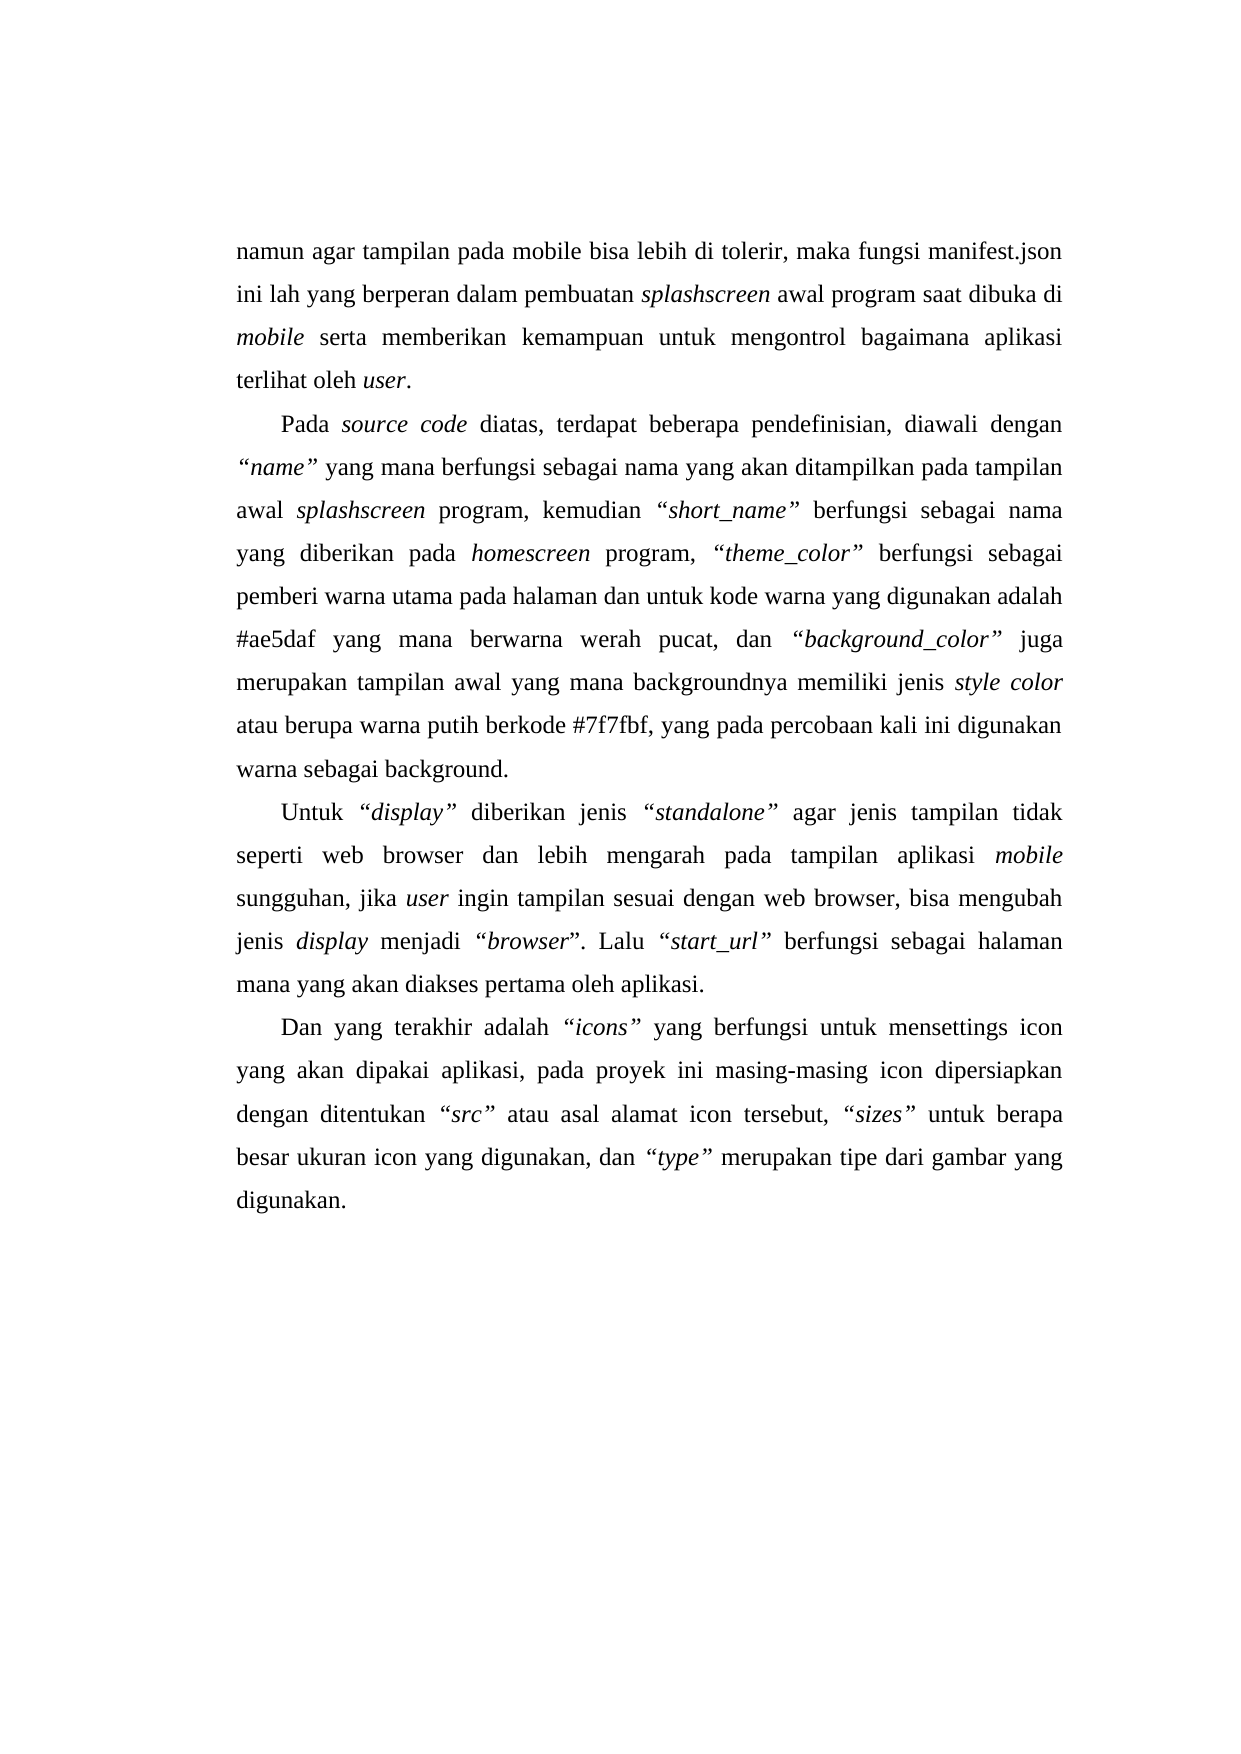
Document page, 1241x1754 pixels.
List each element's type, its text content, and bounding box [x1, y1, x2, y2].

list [236, 236, 1063, 394]
list Untuk “display” diberikan jenis “standalone” agar jenis tampilan tidak seperti web browser dan lebih mengarah pada tampilan aplikasi mobile sungguhan, jika user ingin tampilan sesuai dengan web browser, bisa mengubah jenis display menjadi “browser”. Lalu “start_url” berfungsi sebagai halaman mana yang akan diakses pertama oleh aplikasi. [236, 797, 1063, 998]
list Pada source code diatas, terdapat beberapa pendefinisian, diawali dengan “name” yang mana berfungsi sebagai nama yang akan ditampilkan pada tampilan awal splashscreen program, kemudian “short_name” berfungsi sebagai nama yang diberikan pada homescreen program, “theme_color” berfungsi sebagai pemberi warna utama pada halaman dan untuk kode warna yang digunakan adalah #ae5daf yang mana berwarna werah pucat, dan “background_color” juga merupakan tampilan awal yang mana backgroundnya memiliki jenis style color atau berupa warna putih berkode #7f7fbf, yang pada percobaan kali ini digunakan warna sebagai background. [236, 409, 1063, 782]
list Dan yang terakhir adalah “icons” yang berfungsi untuk mensettings icon yang akan dipakai aplikasi, pada proyek ini masing-masing icon dipersiapkan dengan ditentukan “src” atau asal alamat icon tersebut, “sizes” untuk berapa besar ukuran icon yang digunakan, dan “type” merupakan tipe dari gambar yang digunakan. [236, 1012, 1063, 1214]
